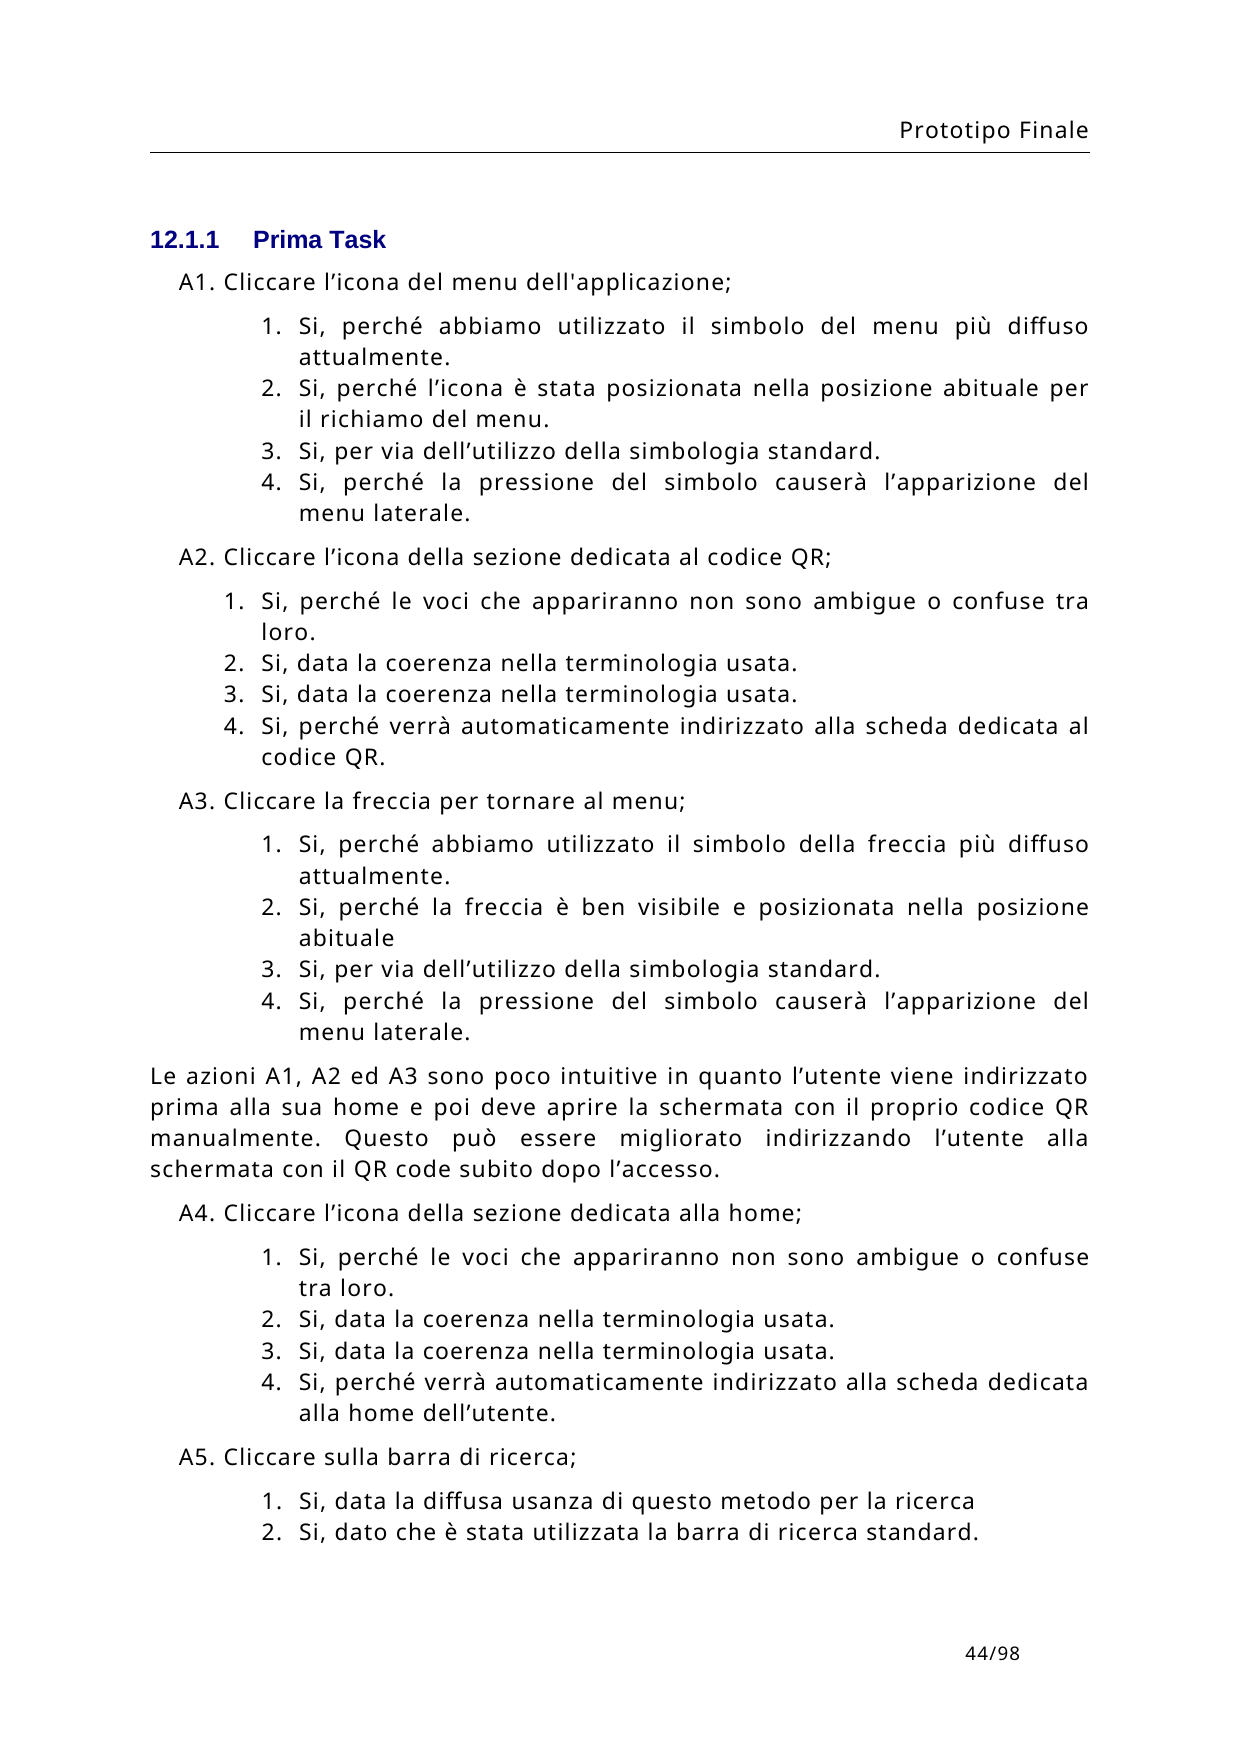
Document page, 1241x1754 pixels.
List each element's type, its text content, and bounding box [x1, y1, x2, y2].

list Si, perché le voci che appariranno non sono ambigue o confuse tra loro. [261, 1241, 1090, 1303]
text A4. Cliccare l’icona della sezione dedicata alla home; [150, 1197, 1090, 1228]
text A5. Cliccare sulla barra di ricerca; [150, 1441, 1090, 1472]
list Si, perché abbiamo utilizzato il simbolo del menu più diffuso attualmente. [261, 310, 1090, 372]
list Si, perché la freccia è ben visibile e posizionata nella posizione abituale [261, 891, 1090, 953]
subtitle Prima Task [150, 225, 1090, 253]
list Si, perché verrà automaticamente indirizzato alla scheda dedicata al codice QR. [224, 710, 1090, 772]
list Si, data la coerenza nella terminologia usata. [261, 1335, 1090, 1366]
list Si, data la coerenza nella terminologia usata. [224, 647, 1090, 678]
list Si, perché verrà automaticamente indirizzato alla scheda dedicata alla home dell’utente. [261, 1366, 1090, 1428]
list Si, dato che è stata utilizzata la barra di ricerca standard. [261, 1516, 1090, 1547]
list Si, perché l’icona è stata posizionata nella posizione abituale per il richiamo del menu. [261, 372, 1090, 435]
list Si, perché la pressione del simbolo causerà l’apparizione del menu laterale. [261, 466, 1090, 528]
list Si, perché le voci che appariranno non sono ambigue o confuse tra loro. [224, 585, 1090, 647]
list Si, data la coerenza nella terminologia usata. [224, 678, 1090, 710]
list Si, perché abbiamo utilizzato il simbolo della freccia più diffuso attualmente. [261, 828, 1090, 891]
text A3. Cliccare la freccia per tornare al menu; [150, 785, 1090, 816]
text Le azioni A1, A2 ed A3 sono poco intuitive in quanto l’utente viene indirizzato prima alla sua home e poi deve aprire la schermata con il proprio codice QR manualmente. Questo può essere migliorato indirizzando l’utente alla schermata con il QR code subito dopo l’accesso. [150, 1060, 1090, 1185]
text A1. Cliccare l’icona del menu dell'applicazione; [150, 266, 1090, 297]
list Si, per via dell’utilizzo della simbologia standard. [261, 953, 1090, 985]
list Si, perché la pressione del simbolo causerà l’apparizione del menu laterale. [261, 985, 1090, 1047]
list Si, per via dell’utilizzo della simbologia standard. [261, 435, 1090, 466]
list Si, data la diffusa usanza di questo metodo per la ricerca [261, 1485, 1090, 1516]
list Si, data la coerenza nella terminologia usata. [261, 1303, 1090, 1335]
text A2. Cliccare l’icona della sezione dedicata al codice QR; [150, 541, 1090, 572]
